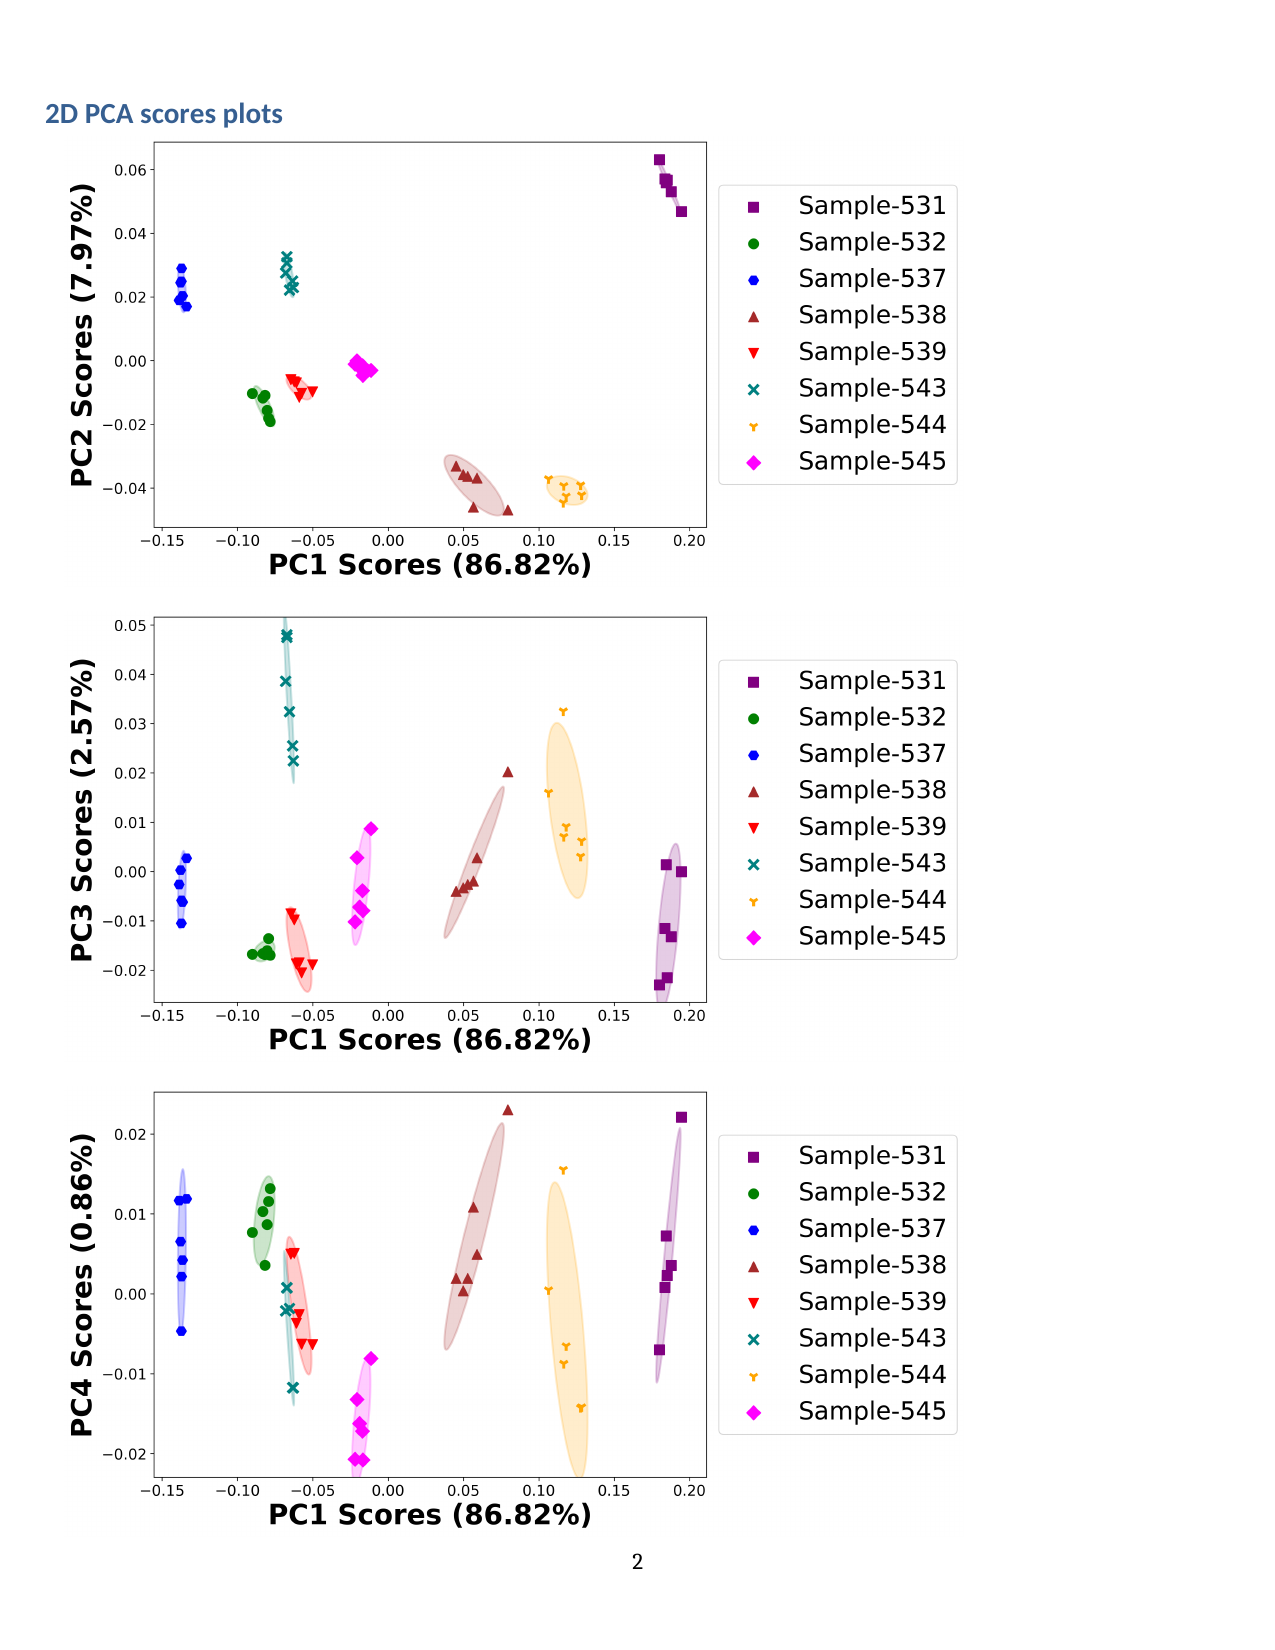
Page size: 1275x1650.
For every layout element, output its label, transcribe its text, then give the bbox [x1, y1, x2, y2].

picture [63, 136, 964, 587]
picture [63, 611, 964, 1062]
subtitle 2D PCA scores plots [45, 95, 1230, 131]
picture [63, 1086, 964, 1537]
